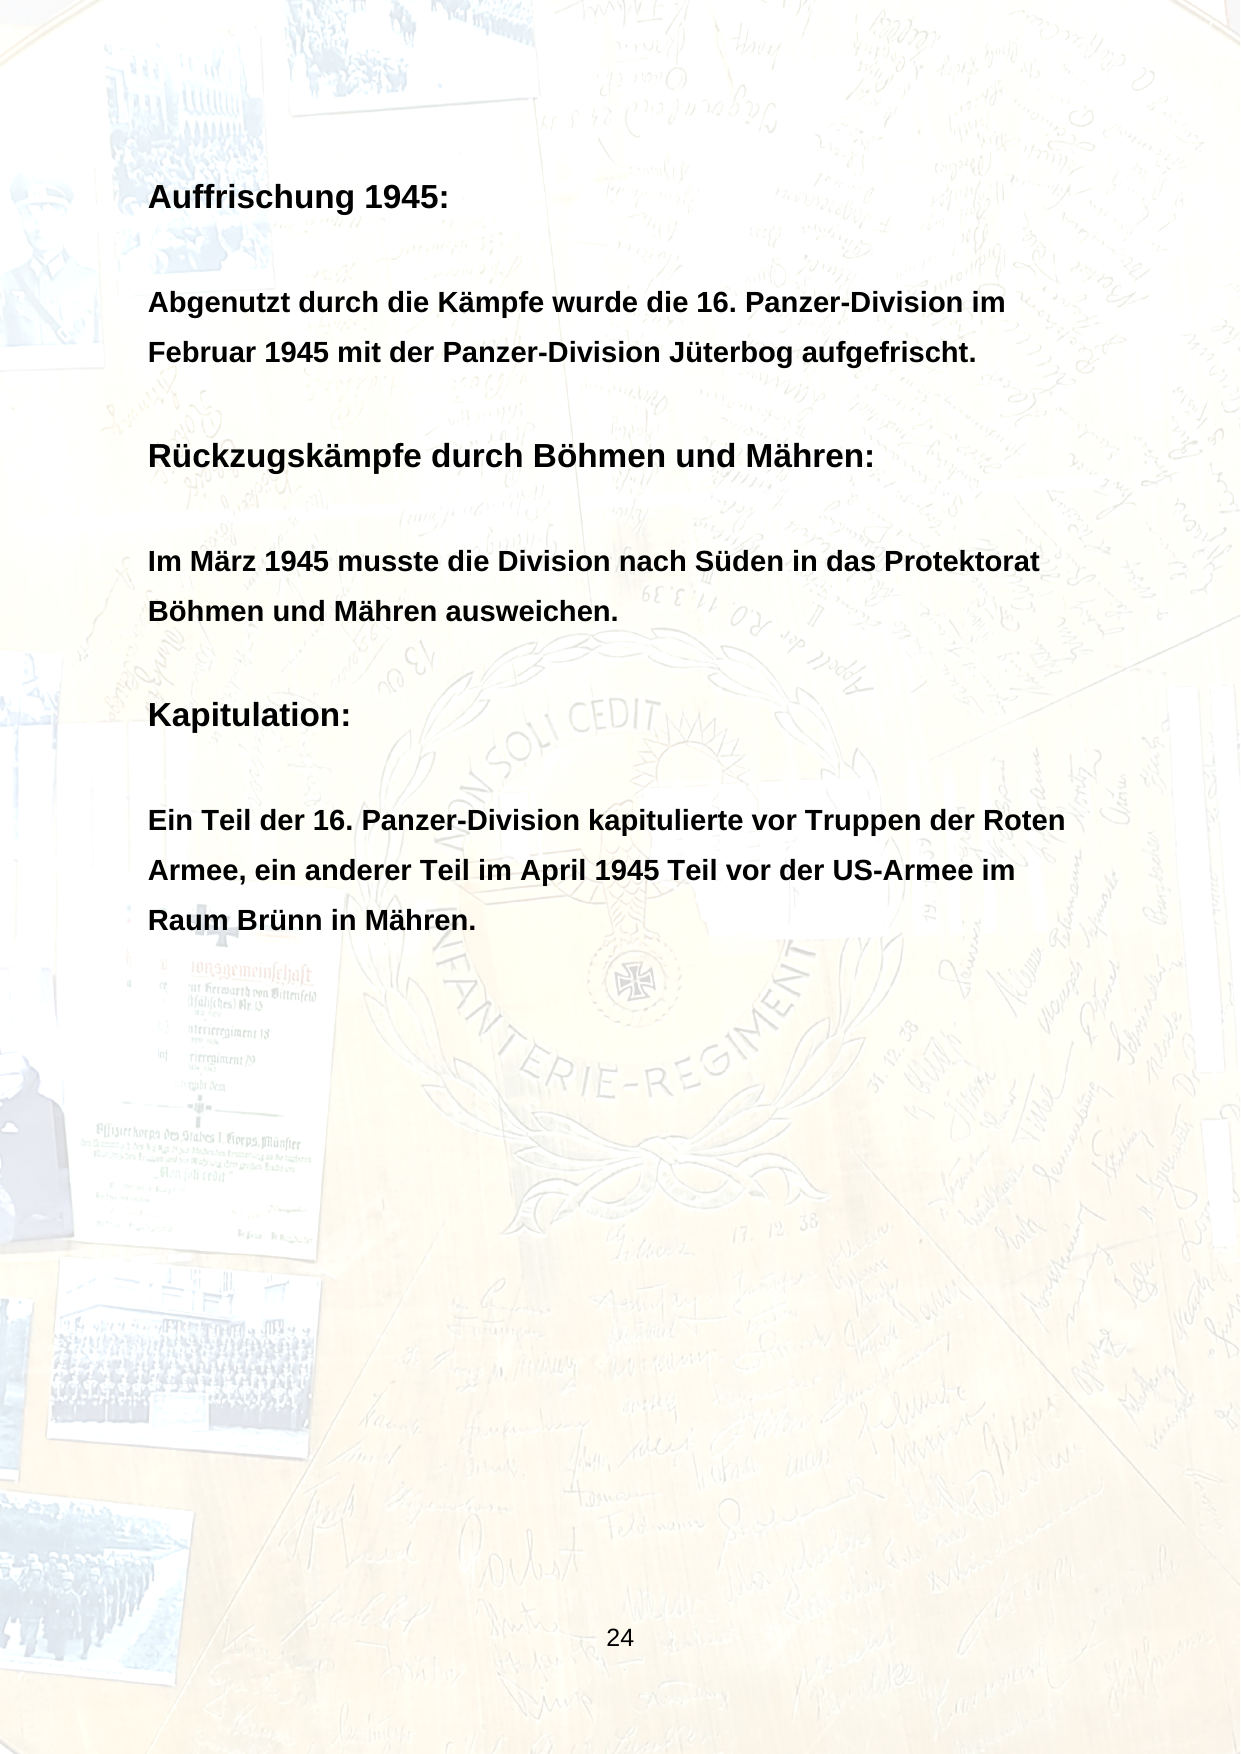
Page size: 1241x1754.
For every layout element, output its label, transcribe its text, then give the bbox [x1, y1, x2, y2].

text Kapitulation: [148, 695, 1092, 733]
text Auffrischung 1945: [148, 177, 1092, 216]
text Ein Teil der 16. Panzer-Division kapitulierte vor Truppen der Roten Armee, ein anderer Teil im April 1945 Teil vor der US-Armee im Raum Brünn in Mähren. [148, 803, 1092, 937]
text Rückzugskämpfe durch Böhmen und Mähren: [148, 436, 1092, 474]
text Abgenutzt durch die Kämpfe wurde die 16. Panzer-Division im Februar 1945 mit der Panzer-Division Jüterbog aufgefrischt. [148, 285, 1092, 369]
text Im März 1945 musste die Division nach Süden in das Protektorat Böhmen und Mähren ausweichen. [148, 544, 1092, 628]
